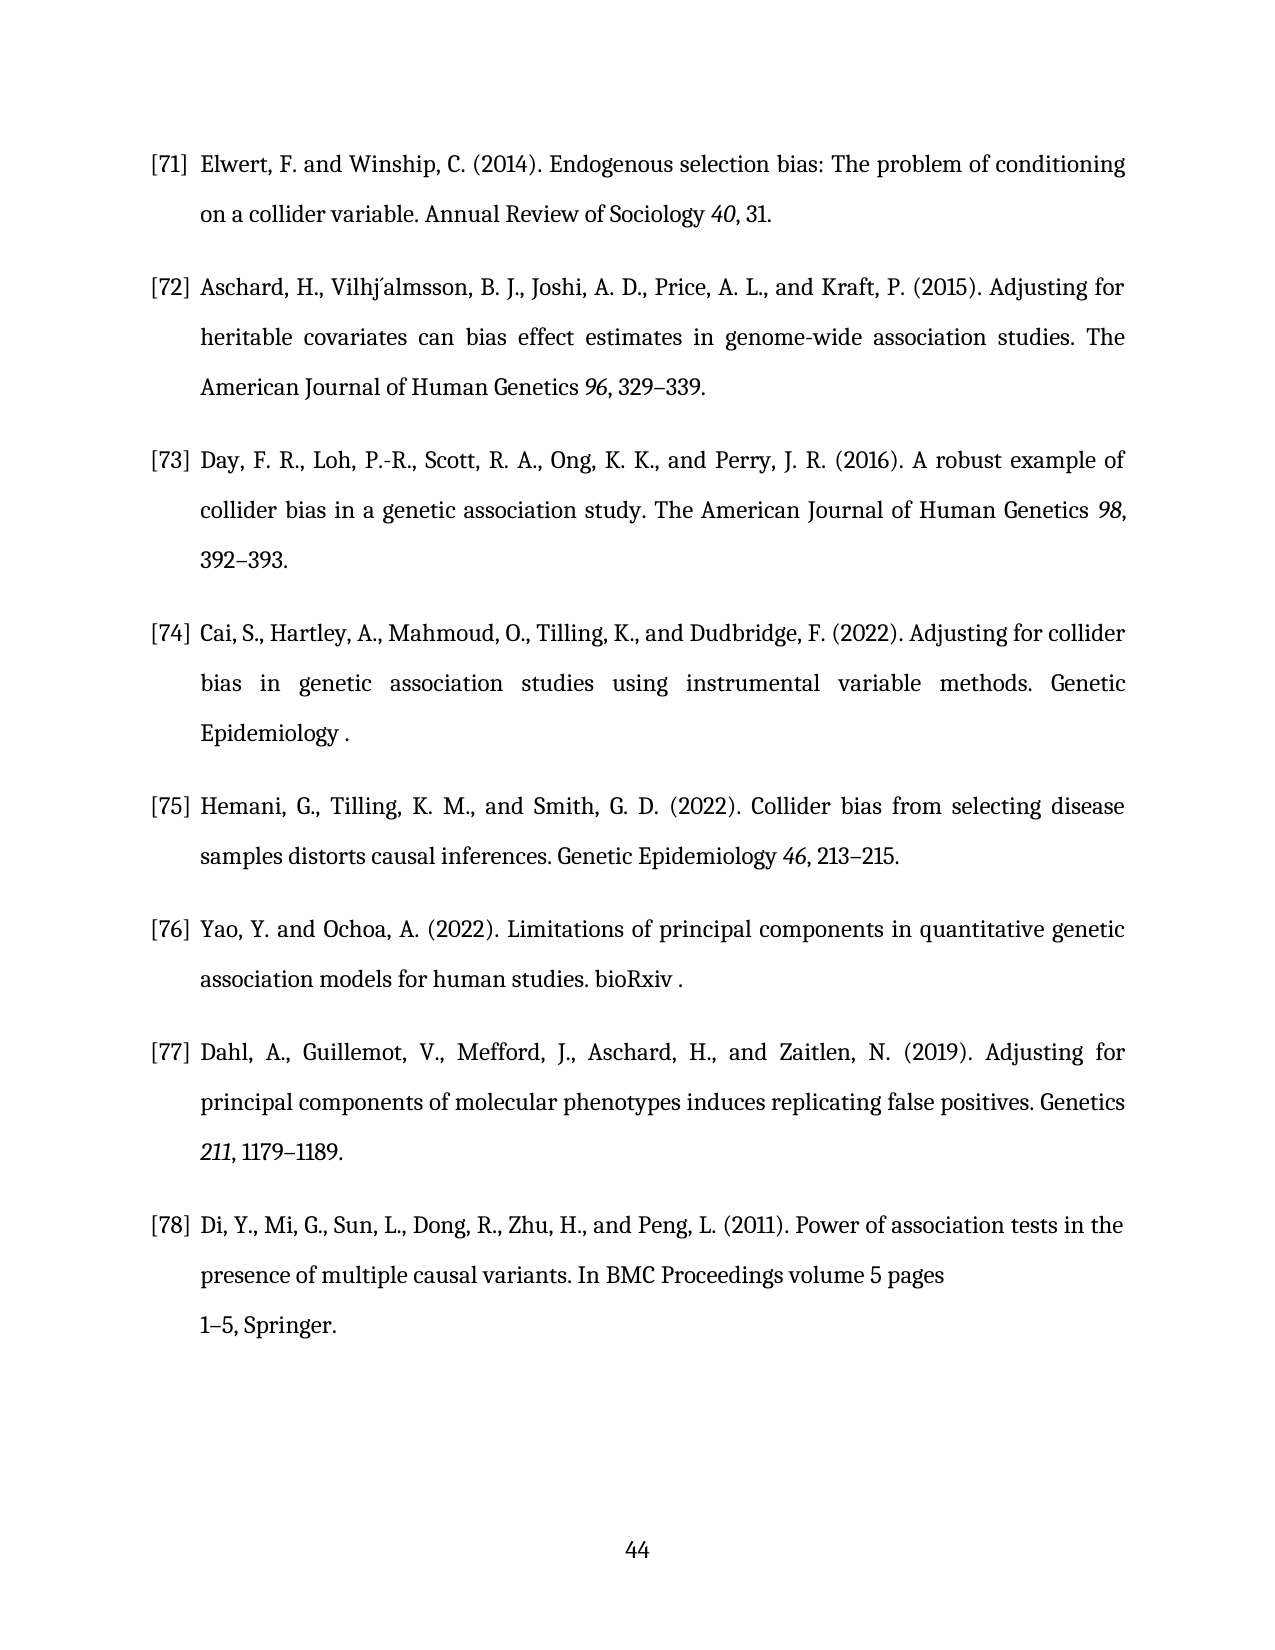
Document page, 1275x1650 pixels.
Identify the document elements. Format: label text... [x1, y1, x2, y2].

list Di, Y., Mi, G., Sun, L., Dong, R., Zhu, H., and Peng, L. (2011). Power of association tests in the presence of multiple causal variants. In BMC Proceedings volume 5 pages [150, 1211, 1127, 1290]
list Elwert, F. and Winship, C. (2014). Endogenous selection bias: The problem of conditioning on a collider variable. Annual Review of Sociology 40, 31. [150, 150, 1127, 229]
list Yao, Y. and Ochoa, A. (2022). Limitations of principal components in quantitative genetic association models for human studies. bioRxiv . [150, 915, 1127, 994]
text 1–5, Springer. [200, 1311, 1127, 1340]
list Hemani, G., Tilling, K. M., and Smith, G. D. (2022). Collider bias from selecting disease samples distorts causal inferences. Genetic Epidemiology 46, 213–215. [150, 792, 1127, 871]
list Cai, S., Hartley, A., Mahmoud, O., Tilling, K., and Dudbridge, F. (2022). Adjusting for collider bias in genetic association studies using instrumental variable methods. Genetic Epidemiology . [150, 619, 1127, 748]
list Aschard, H., Vilhj´almsson, B. J., Joshi, A. D., Price, A. L., and Kraft, P. (2015). Adjusting for heritable covariates can bias effect estimates in genome-wide association studies. The American Journal of Human Genetics 96, 329–339. [150, 273, 1127, 402]
list Day, F. R., Loh, P.-R., Scott, R. A., Ong, K. K., and Perry, J. R. (2016). A robust example of collider bias in a genetic association study. The American Journal of Human Genetics 98, 392–393. [150, 446, 1127, 575]
list Dahl, A., Guillemot, V., Mefford, J., Aschard, H., and Zaitlen, N. (2019). Adjusting for principal components of molecular phenotypes induces replicating false positives. Genetics 211, 1179–1189. [150, 1038, 1127, 1167]
